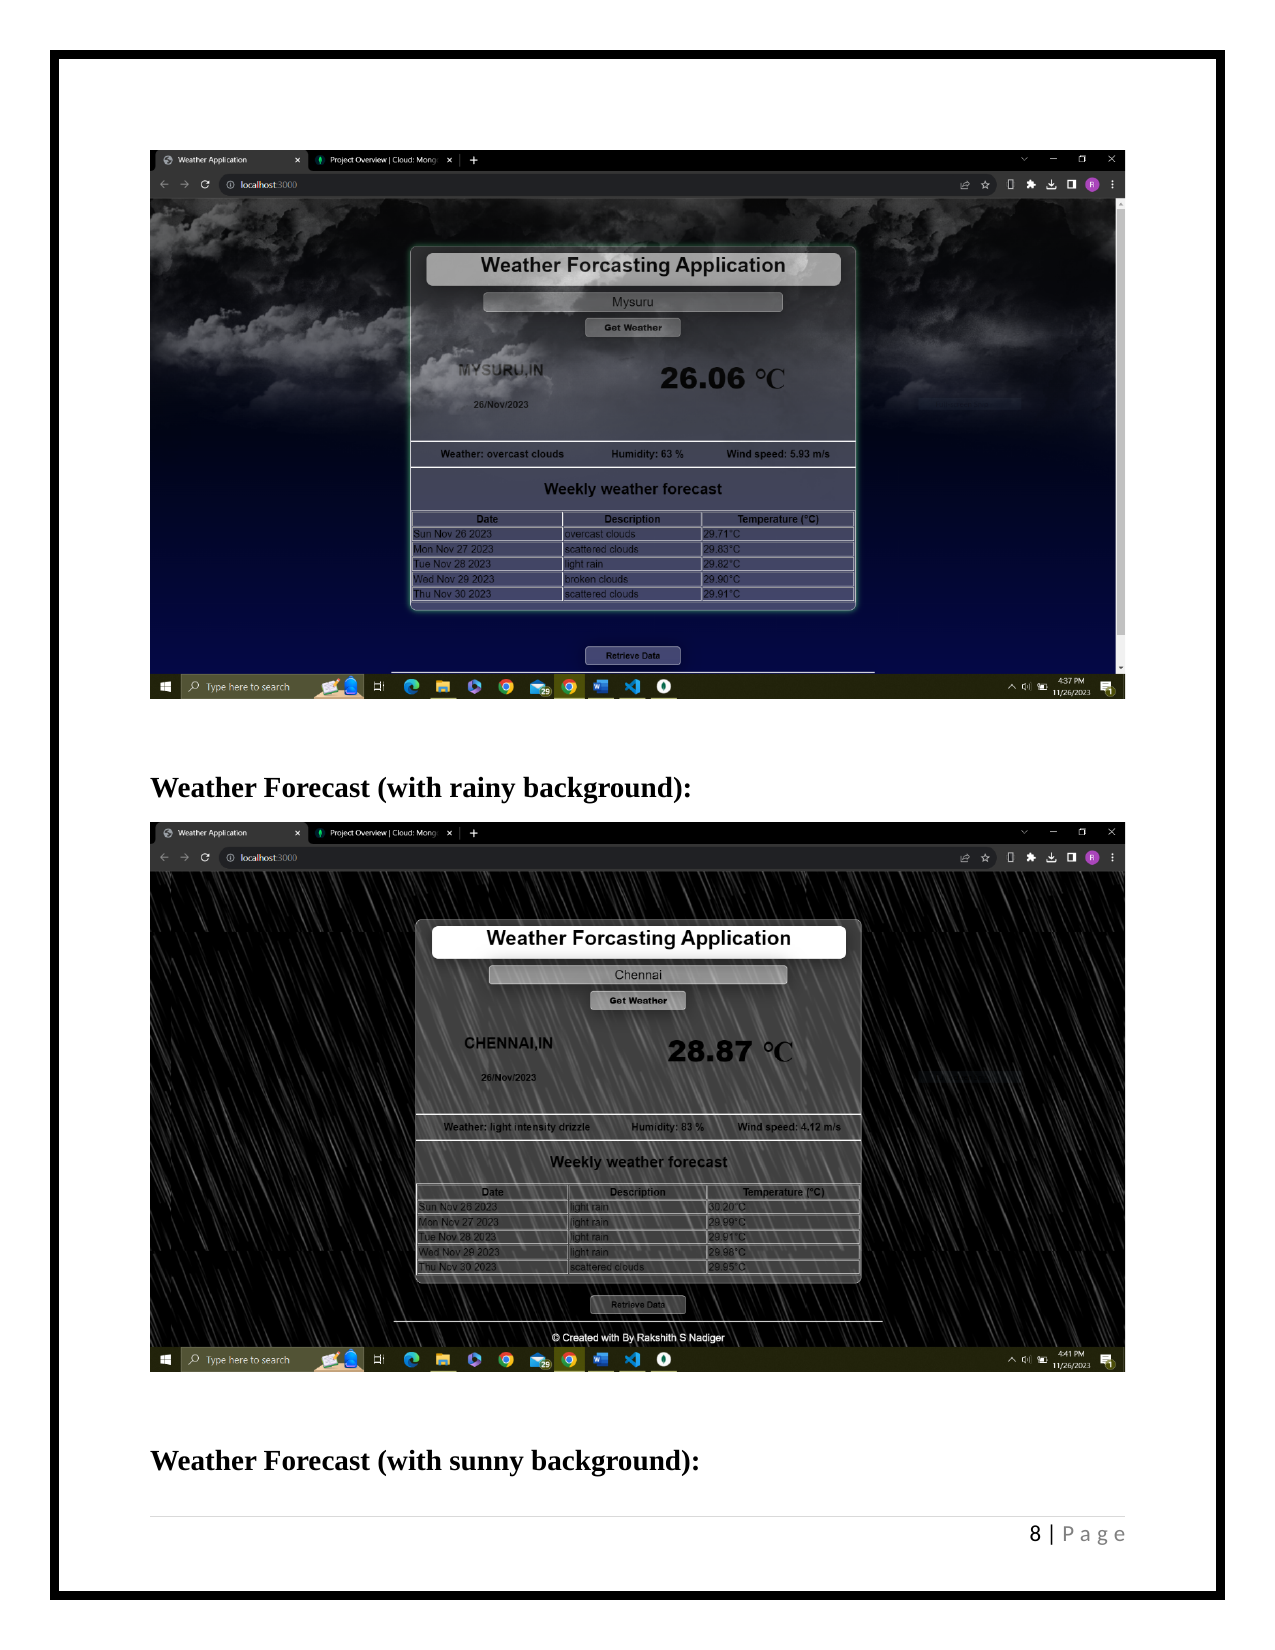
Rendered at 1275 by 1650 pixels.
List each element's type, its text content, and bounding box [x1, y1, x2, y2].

text Weather Forecast (with sunny background): [150, 1443, 1125, 1477]
text Weather Forecast (with rainy background): [150, 770, 1125, 804]
picture [150, 822, 1125, 1372]
picture [150, 150, 1125, 699]
